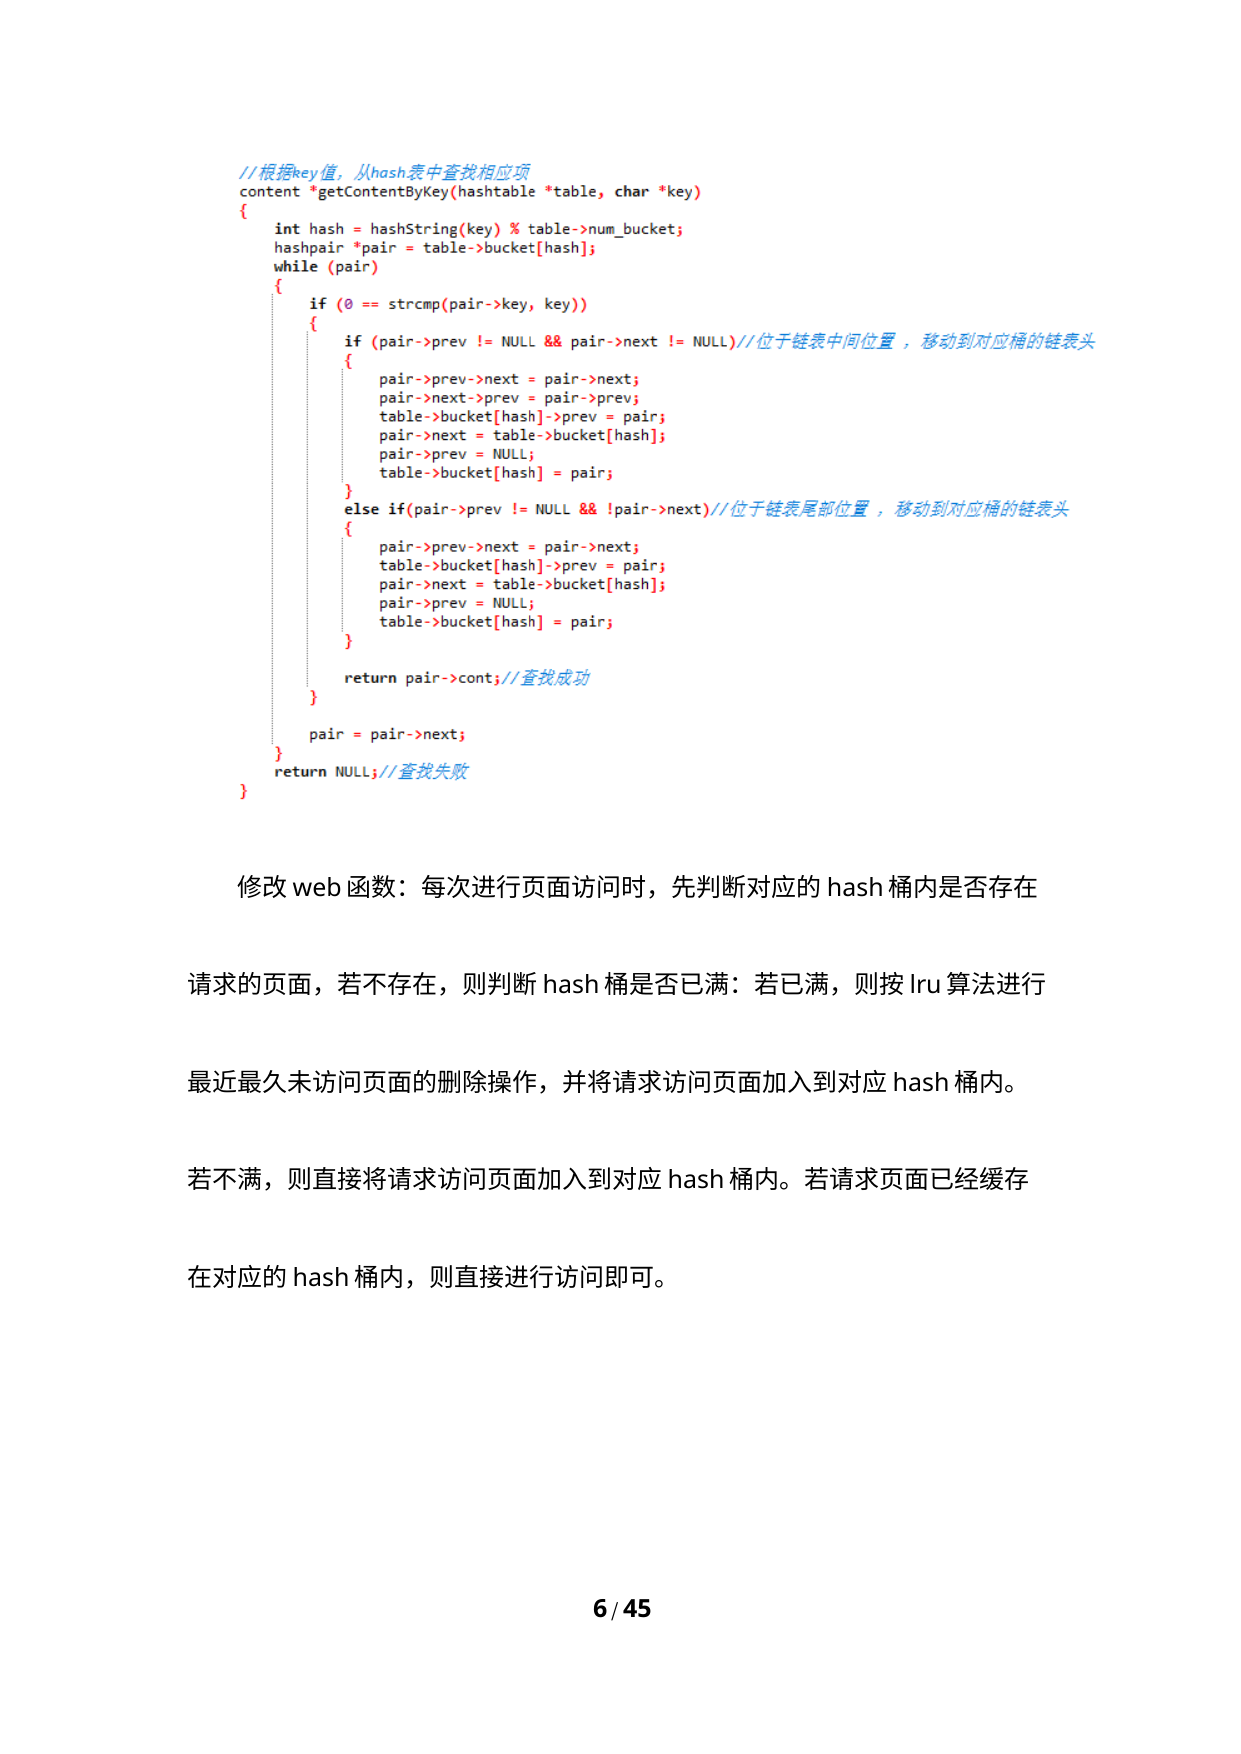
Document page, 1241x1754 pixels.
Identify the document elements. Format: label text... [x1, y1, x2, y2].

text 修改web函数：每次进行页面访问时，先判断对应的hash桶内是否存在请求的页面，若不存在，则判断hash桶是否已满：若已满，则按lru算法进行最近最久未访问页面的删除操作，并将请求访问页面加入到对应hash桶内。若不满，则直接将请求访问页面加入到对应hash桶内。若请求页面已经缓存在对应的hash桶内，则直接进行访问即可。 [187, 853, 1053, 1308]
